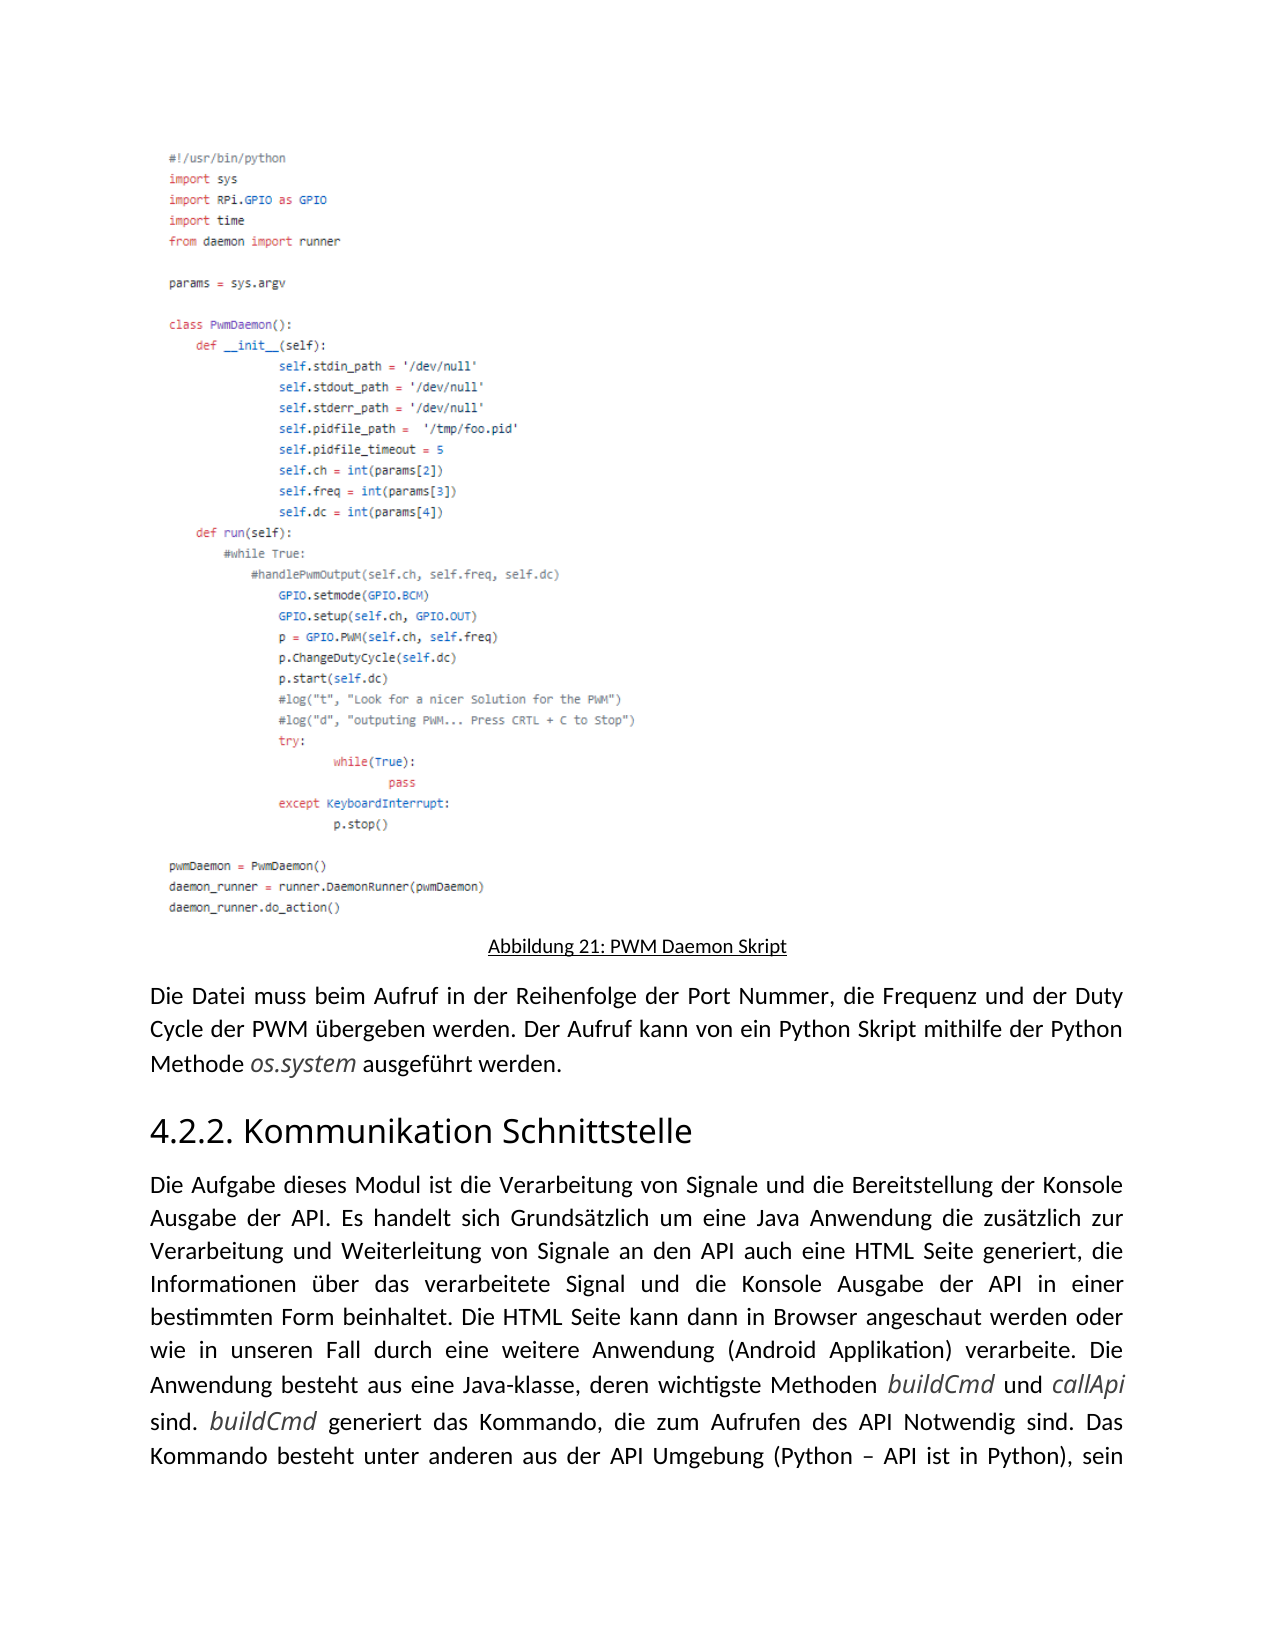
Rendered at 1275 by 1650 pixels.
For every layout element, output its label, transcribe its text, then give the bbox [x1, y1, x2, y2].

text Die Datei muss beim Aufruf in der Reihenfolge der Port Nummer, die Frequenz und der Duty Cycle der PWM übergeben werden. Der Aufruf kann von ein Python Skript mithilfe der Python Methode os.system ausgeführt werden. [150, 980, 1125, 1080]
text Abbildung 21: PWM Daemon Skript [150, 933, 1125, 959]
picture [150, 150, 1121, 915]
subtitle Kommunikation Schnittstelle [150, 1108, 1125, 1153]
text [150, 1169, 1125, 1471]
